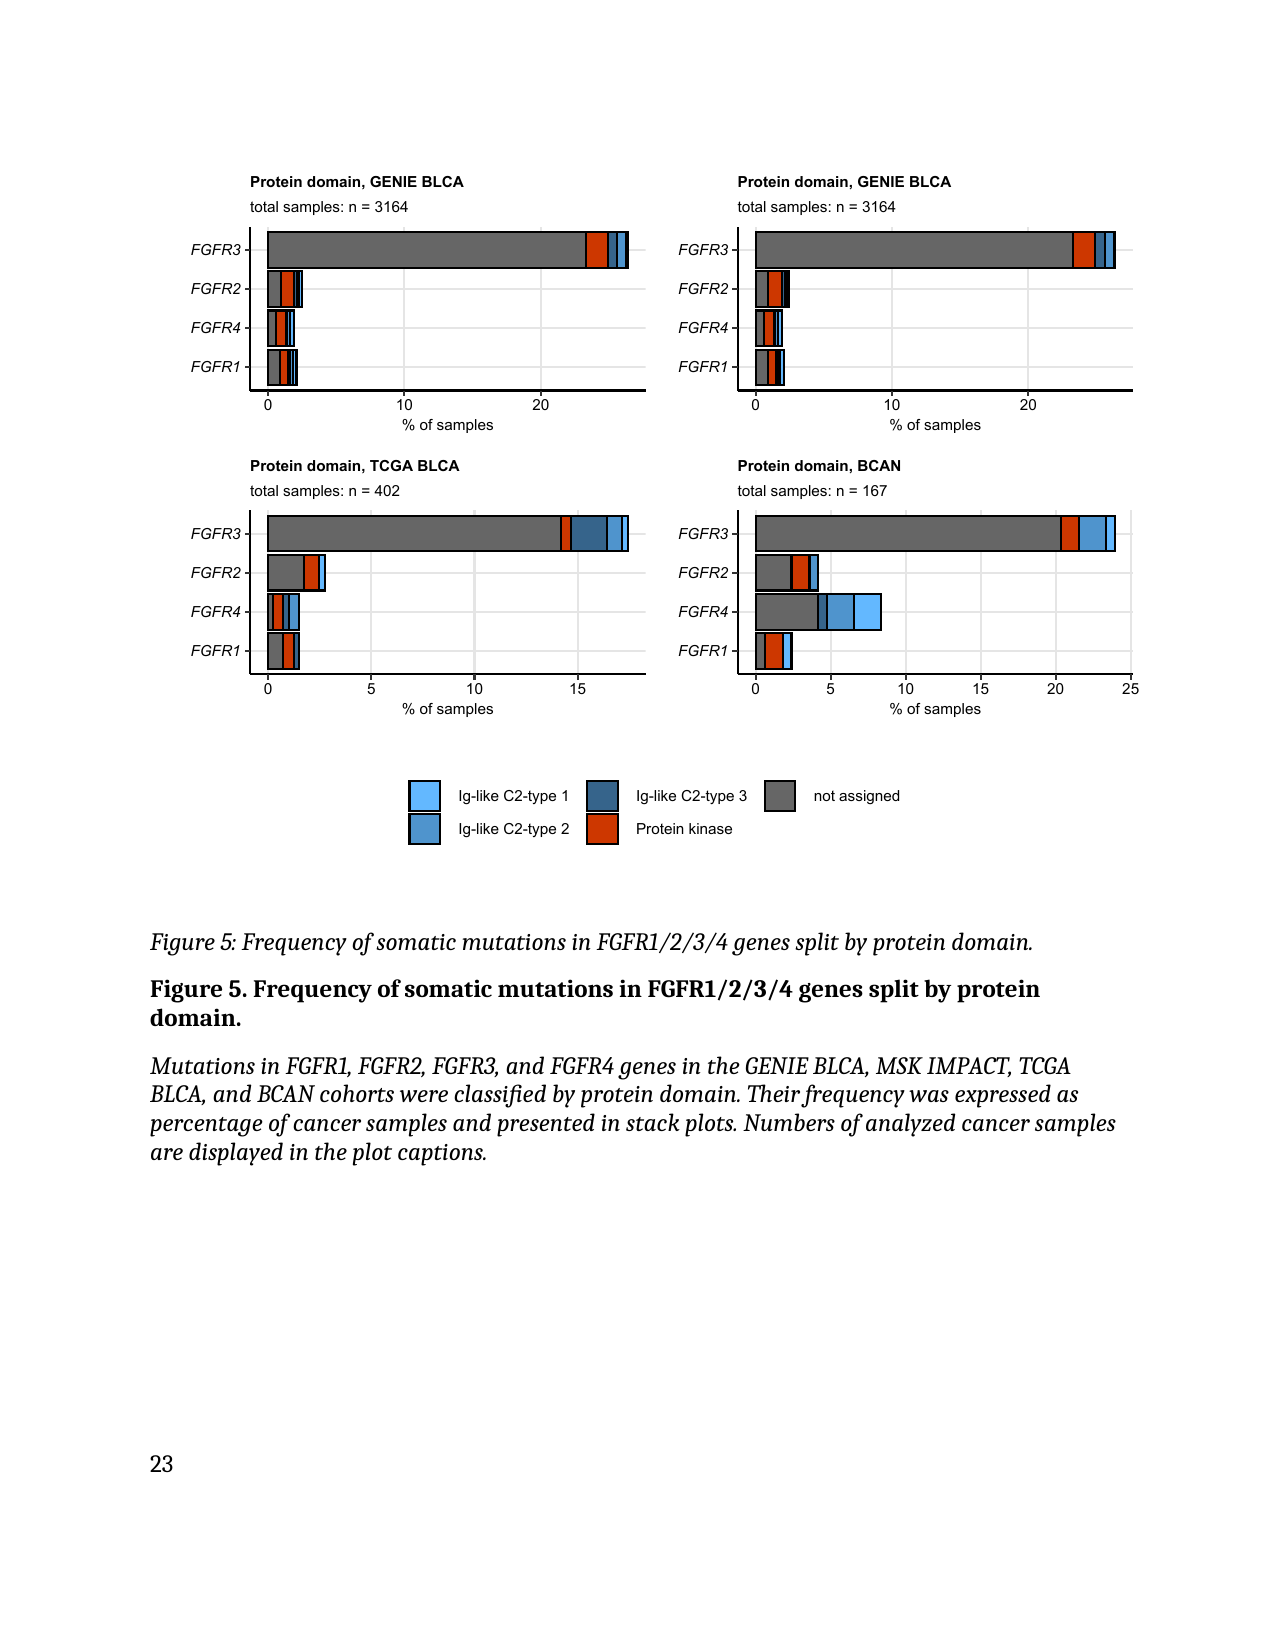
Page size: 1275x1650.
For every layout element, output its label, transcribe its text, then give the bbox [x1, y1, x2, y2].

text Mutations in FGFR1, FGFR2, FGFR3, and FGFR4 genes in the GENIE BLCA, MSK IMPACT, TCGA BLCA, and BCAN cohorts were classified by protein domain. Their frequency was expressed as percentage of cancer samples and presented in stack plots. Numbers of analyzed cancer samples are displayed in the plot captions. [150, 1052, 1125, 1167]
text Figure 5: Frequency of somatic mutations in FGFR1/2/3/4 genes split by protein domain. [150, 928, 1125, 957]
text Figure 5. Frequency of somatic mutations in FGFR1/2/3/4 genes split by protein domain. [150, 975, 1125, 1033]
